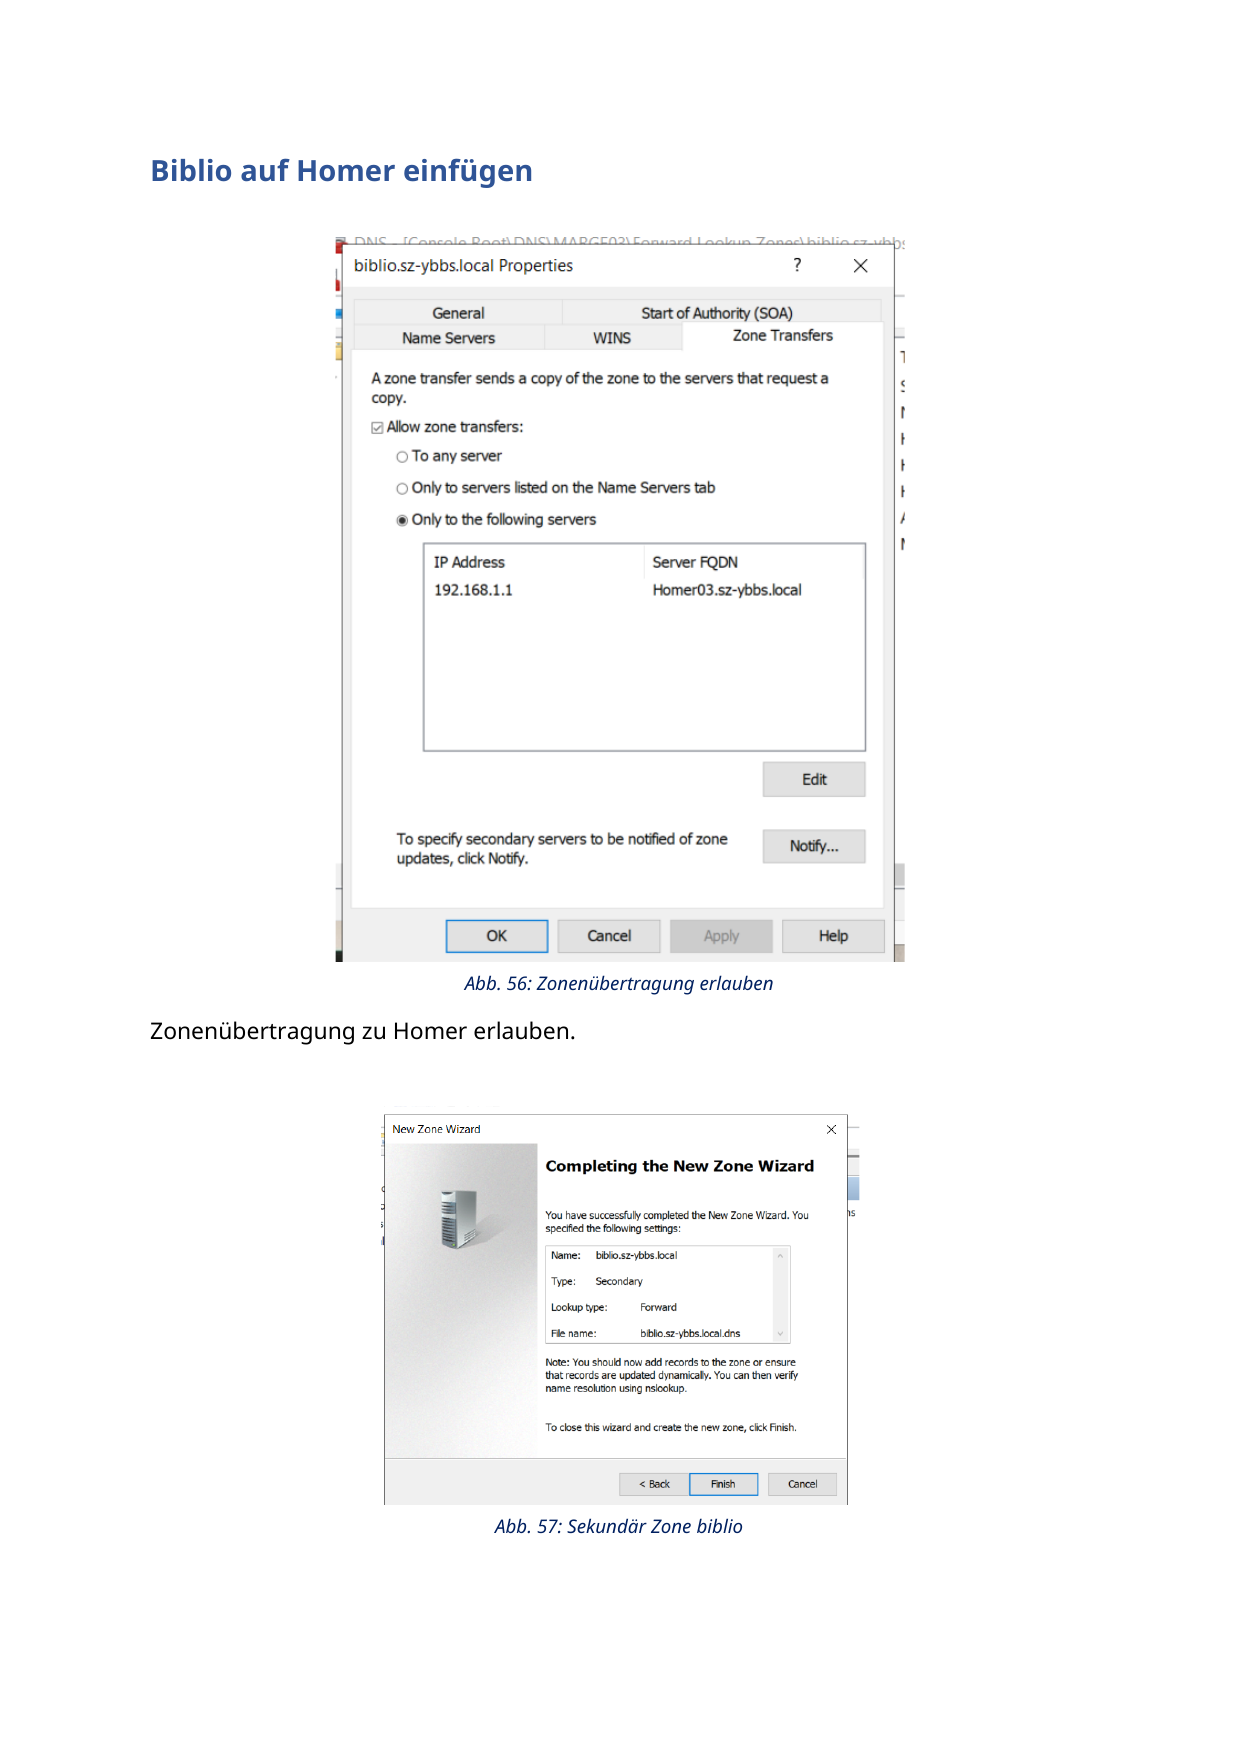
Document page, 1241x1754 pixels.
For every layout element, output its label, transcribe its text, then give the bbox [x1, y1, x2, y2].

subtitle Biblio auf Homer einfügen [150, 150, 1090, 190]
picture [335, 237, 905, 962]
picture [381, 1100, 860, 1505]
